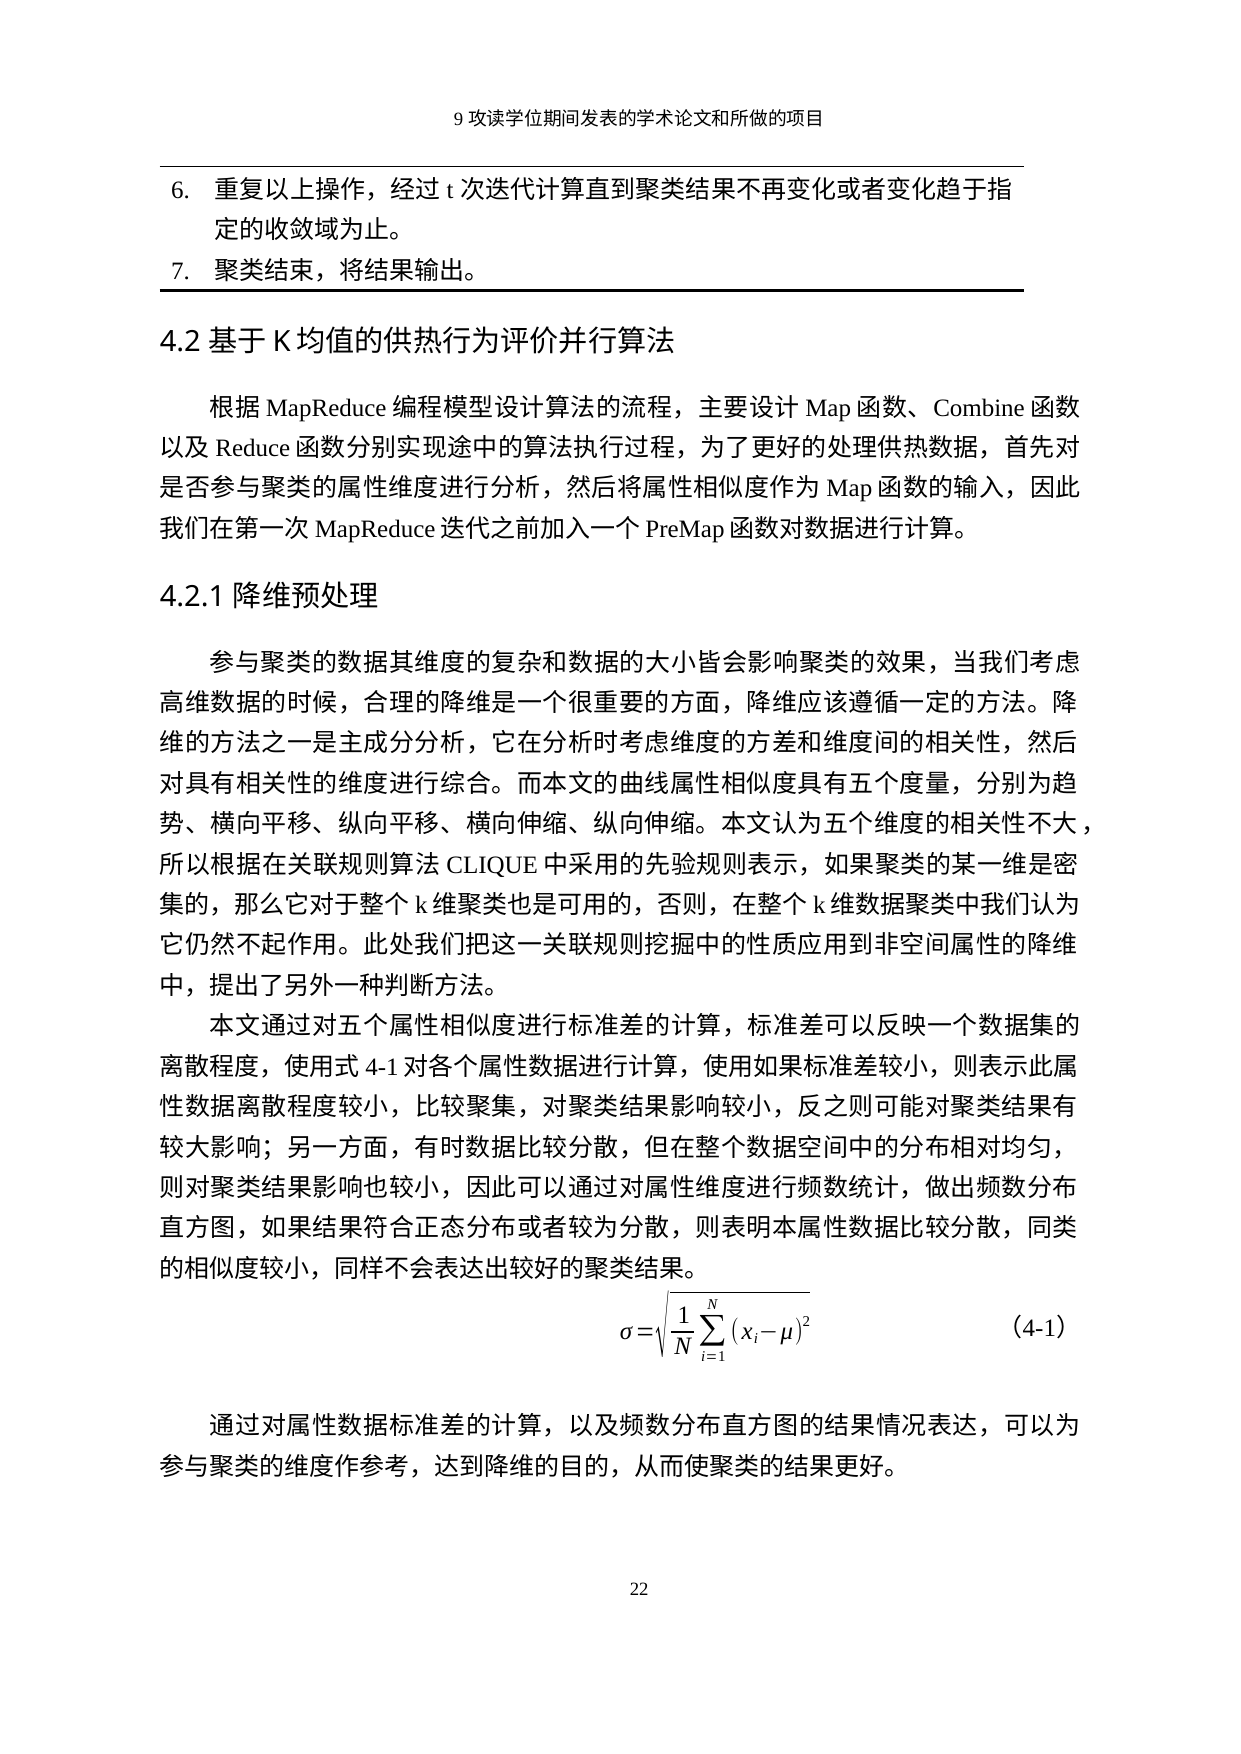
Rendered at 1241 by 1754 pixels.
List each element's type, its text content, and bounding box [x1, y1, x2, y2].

text 本文通过对五个属性相似度进行标准差的计算，标准差可以反映一个数据集的离散程度，使用式4-1对各个属性数据进行计算，使用如果标准差较小，则表示此属性数据离散程度较小，比较聚集，对聚类结果影响较小，反之则可能对聚类结果有较大影响；另一方面，有时数据比较分散，但在整个数据空间中的分布相对均匀，则对聚类结果影响也较小，因此可以通过对属性维度进行频数统计，做出频数分布直方图，如果结果符合正态分布或者较为分散，则表明本属性数据比较分散，同类的相似度较小，同样不会表达出较好的聚类结果。 [159, 1004, 1081, 1287]
text 通过对属性数据标准差的计算，以及频数分布直方图的结果情况表达，可以为参与聚类的维度作参考，达到降维的目的，从而使聚类的结果更好。 [159, 1404, 1081, 1484]
text （4-1） [159, 1287, 1081, 1367]
subtitle 4.2.1 降维预处理 [159, 553, 1081, 634]
text 参与聚类的数据其维度的复杂和数据的大小皆会影响聚类的效果，当我们考虑高维数据的时候，合理的降维是一个很重要的方面，降维应该遵循一定的方法。降维的方法之一是主成分分析，它在分析时考虑维度的方差和维度间的相关性，然后对具有相关性的维度进行综合。而本文的曲线属性相似度具有五个度量，分别为趋势、横向平移、纵向平移、横向伸缩、纵向伸缩。本文认为五个维度的相关性不大，所以根据在关联规则算法CLIQUE中采用的先验规则表示，如果聚类的某一维是密集的，那么它对于整个k维聚类也是可用的，否则，在整个k维数据聚类中我们认为它仍然不起作用。此处我们把这一关联规则挖掘中的性质应用到非空间属性的降维中，提出了另外一种判断方法。 [159, 640, 1081, 1004]
text 根据MapReduce编程模型设计算法的流程，主要设计Map函数、Combine函数以及Reduce函数分别实现途中的算法执行过程，为了更好的处理供热数据，首先对是否参与聚类的属性维度进行分析，然后将属性相似度作为Map函数的输入，因此我们在第一次MapReduce迭代之前加入一个PreMap函数对数据进行计算。 [159, 385, 1081, 547]
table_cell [160, 167, 1024, 288]
subtitle 4.2 基于K均值的供热行为评价并行算法 [159, 298, 1081, 379]
